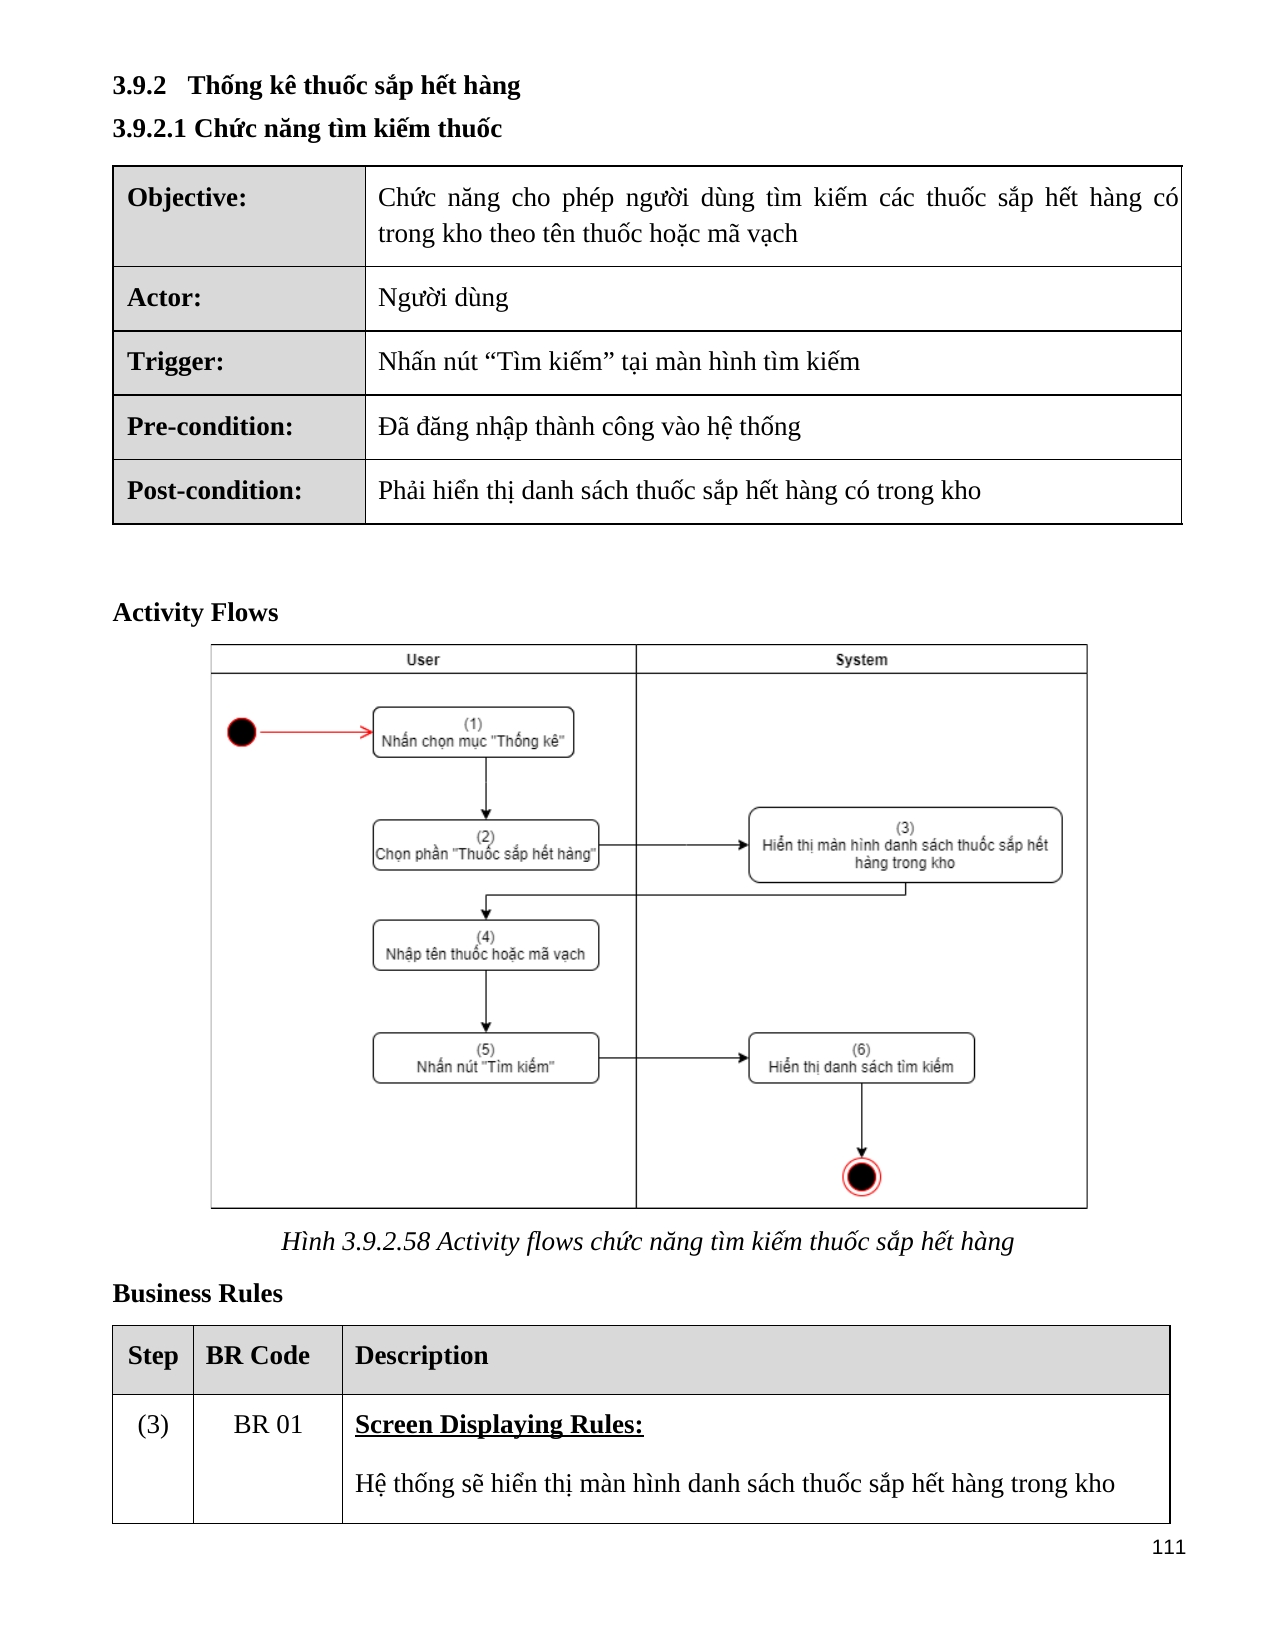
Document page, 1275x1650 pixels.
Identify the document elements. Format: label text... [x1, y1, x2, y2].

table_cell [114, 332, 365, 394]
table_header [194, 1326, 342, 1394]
subtitle Chức năng tìm kiếm thuốc [112, 112, 1186, 144]
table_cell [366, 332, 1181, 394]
text Activity Flows [112, 596, 1186, 627]
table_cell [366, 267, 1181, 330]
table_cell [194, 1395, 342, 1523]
text Business Rules [112, 1277, 1186, 1308]
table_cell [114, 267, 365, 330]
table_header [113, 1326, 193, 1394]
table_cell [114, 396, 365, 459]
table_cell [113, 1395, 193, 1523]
picture [210, 644, 1088, 1209]
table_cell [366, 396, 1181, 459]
subtitle Thống kê thuốc sắp hết hàng [112, 69, 1186, 100]
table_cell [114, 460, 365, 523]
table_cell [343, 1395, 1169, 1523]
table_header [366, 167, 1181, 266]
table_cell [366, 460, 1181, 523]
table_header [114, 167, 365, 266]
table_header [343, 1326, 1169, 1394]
